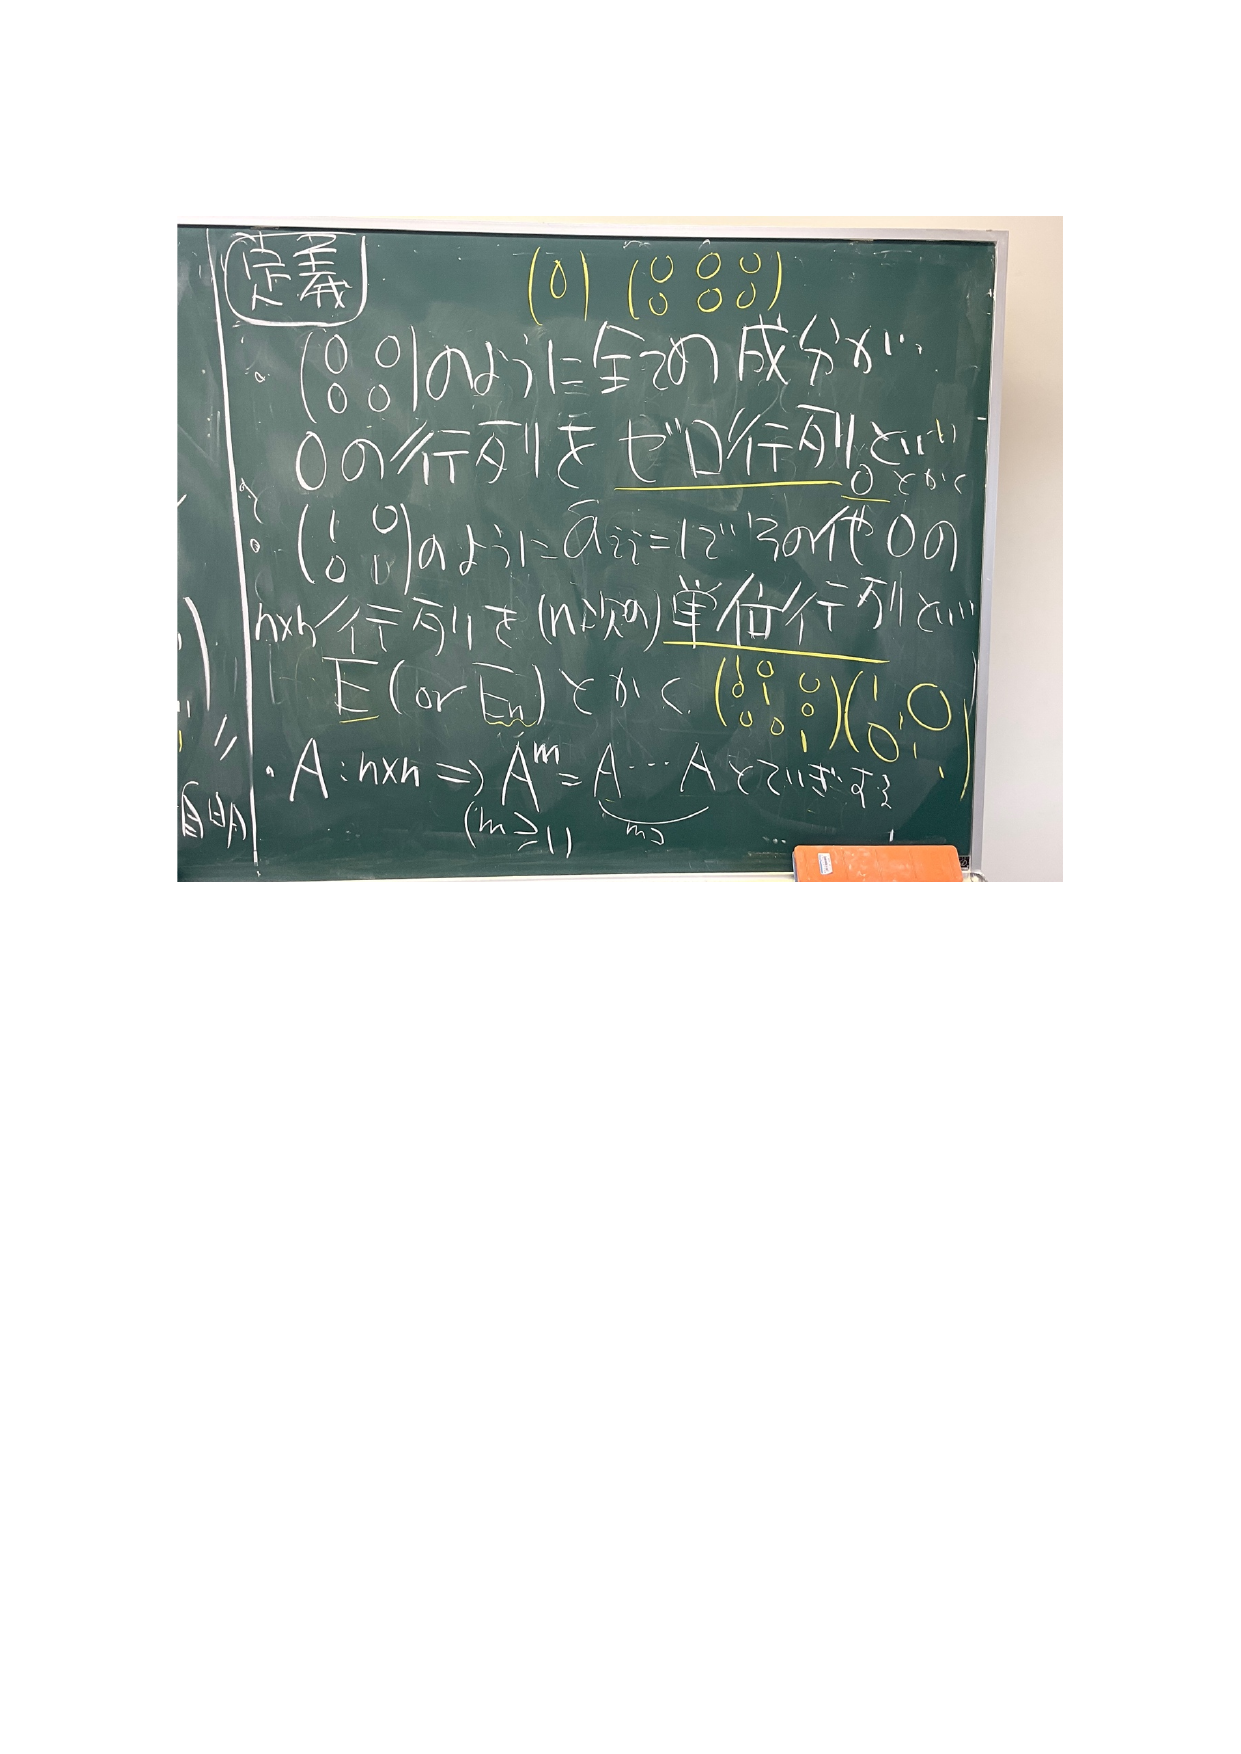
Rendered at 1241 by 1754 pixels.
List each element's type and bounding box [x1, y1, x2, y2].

picture [177, 216, 1063, 882]
